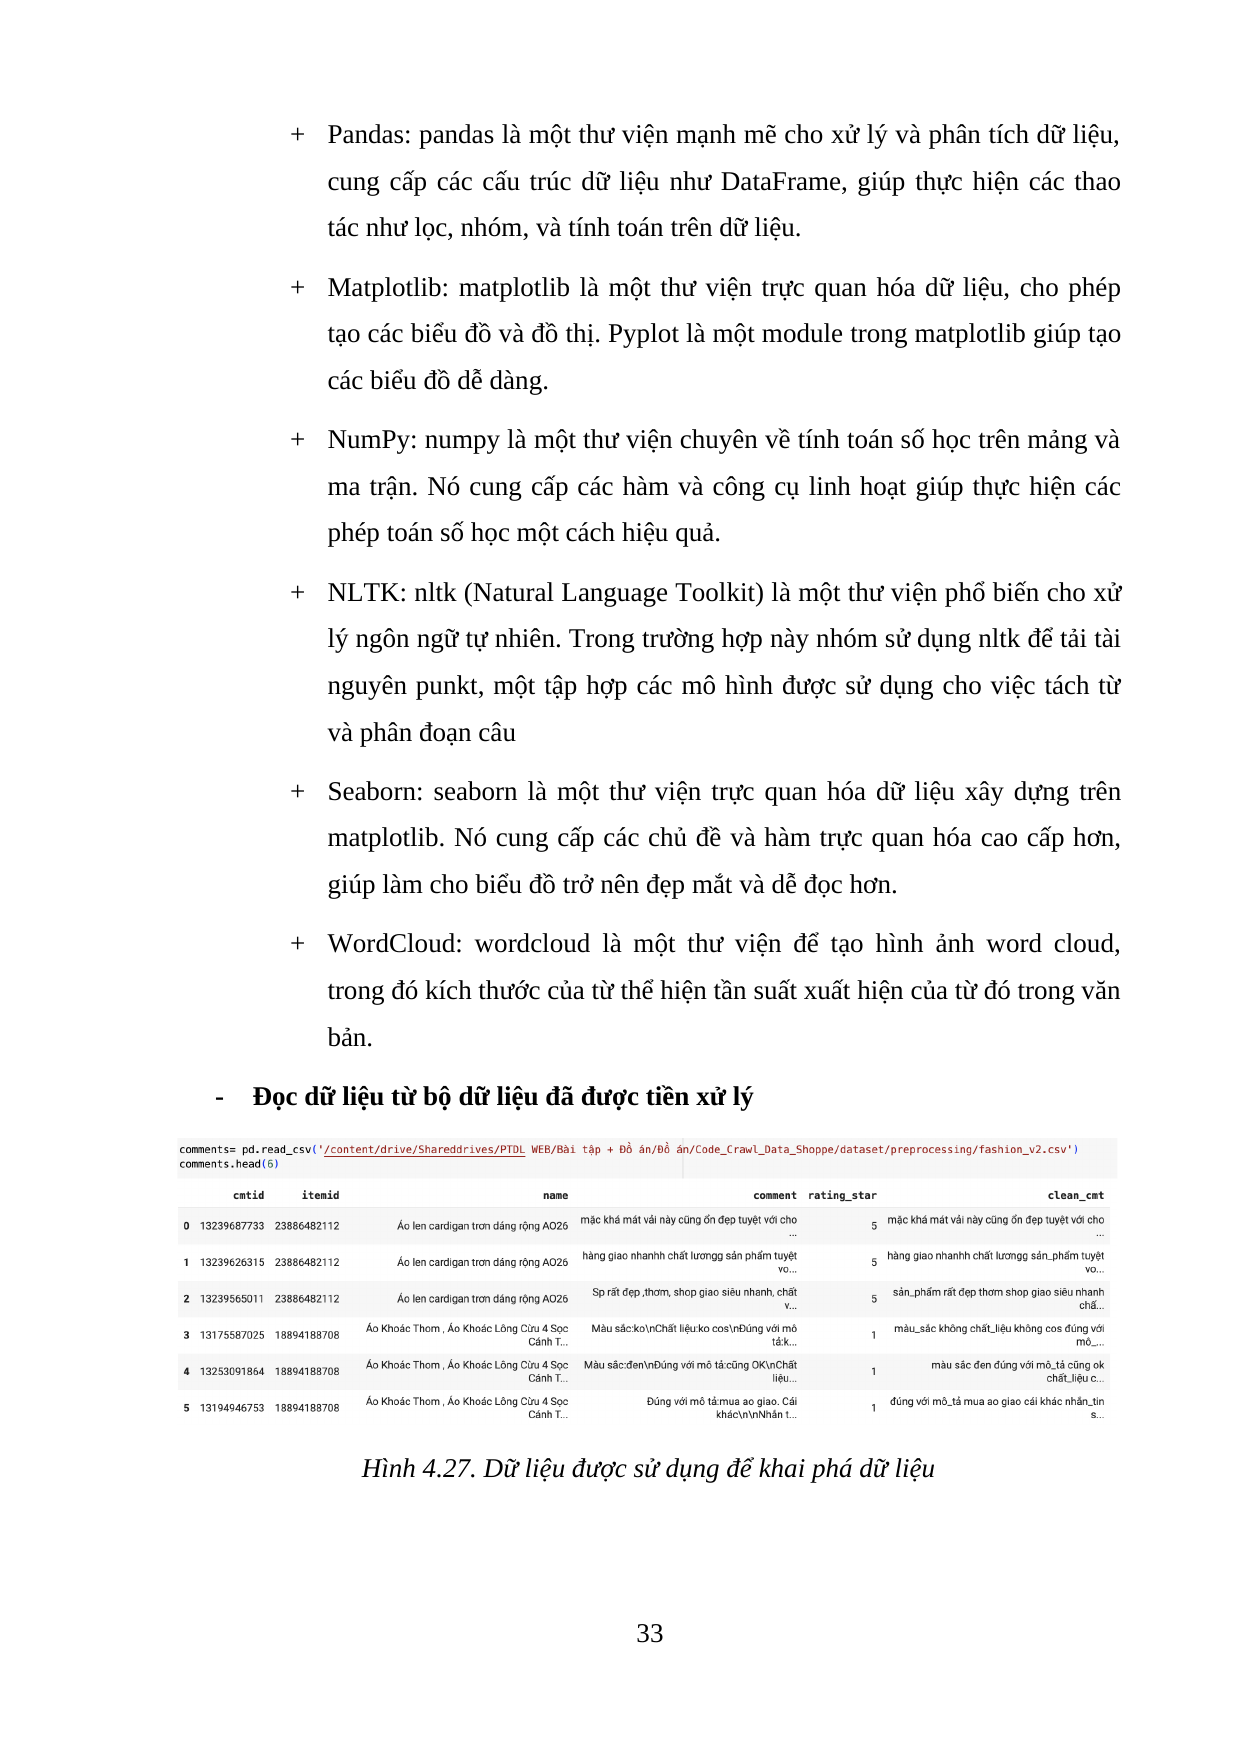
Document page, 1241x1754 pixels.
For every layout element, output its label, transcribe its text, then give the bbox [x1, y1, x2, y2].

list Matplotlib: matplotlib là một thư viện trực quan hóa dữ liệu, cho phép tạo các biểu đồ và đồ thị. Pyplot là một module trong matplotlib giúp tạo các biểu đồ dễ dàng. [290, 271, 1122, 395]
list Đọc dữ liệu từ bộ dữ liệu đã được tiền xử lý [215, 1080, 1122, 1111]
list WordCloud: wordcloud là một thư viện để tạo hình ảnh word cloud, trong đó kích thước của từ thể hiện tần suất xuất hiện của từ đó trong văn bản. [290, 927, 1122, 1052]
list Seaborn: seaborn là một thư viện trực quan hóa dữ liệu xây dựng trên matplotlib. Nó cung cấp các chủ đề và hàm trực quan hóa cao cấp hơn, giúp làm cho biểu đồ trở nên đẹp mắt và dễ đọc hơn. [290, 775, 1122, 899]
picture [177, 1138, 1118, 1425]
list NumPy: numpy là một thư viện chuyên về tính toán số học trên mảng và ma trận. Nó cung cấp các hàm và công cụ linh hoạt giúp thực hiện các phép toán số học một cách hiệu quả. [290, 423, 1122, 548]
list NLTK: nltk (Natural Language Toolkit) là một thư viện phổ biến cho xử lý ngôn ngữ tự nhiên. Trong trường hợp này nhóm sử dụng nltk để tải tài nguyên punkt, một tập hợp các mô hình được sử dụng cho việc tách từ và phân đoạn câu [290, 576, 1122, 747]
list Pandas: pandas là một thư viện mạnh mẽ cho xử lý và phân tích dữ liệu, cung cấp các cấu trúc dữ liệu như DataFrame, giúp thực hiện các thao tác như lọc, nhóm, và tính toán trên dữ liệu. [290, 118, 1122, 243]
